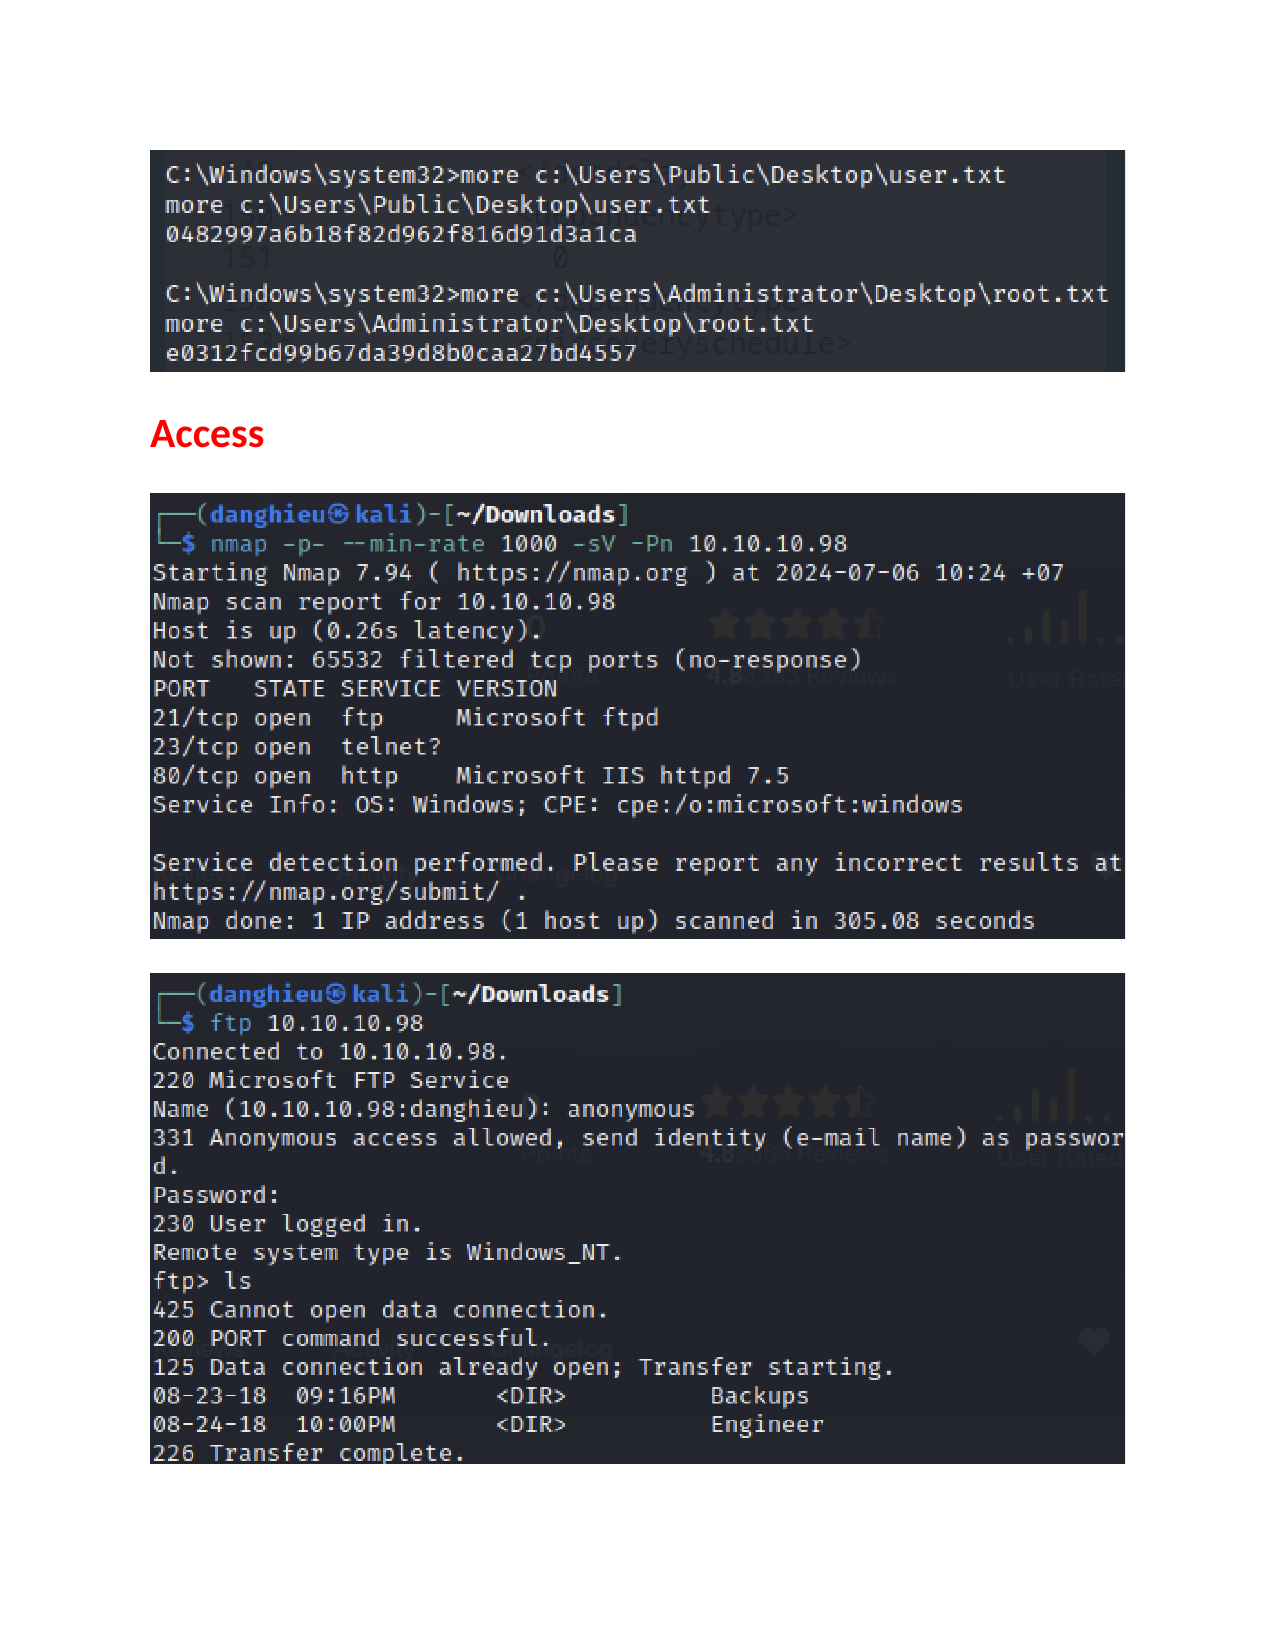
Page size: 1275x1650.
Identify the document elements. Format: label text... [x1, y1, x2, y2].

text Access [150, 407, 1125, 458]
picture [150, 493, 1125, 939]
picture [150, 973, 1125, 1464]
picture [150, 150, 1125, 372]
